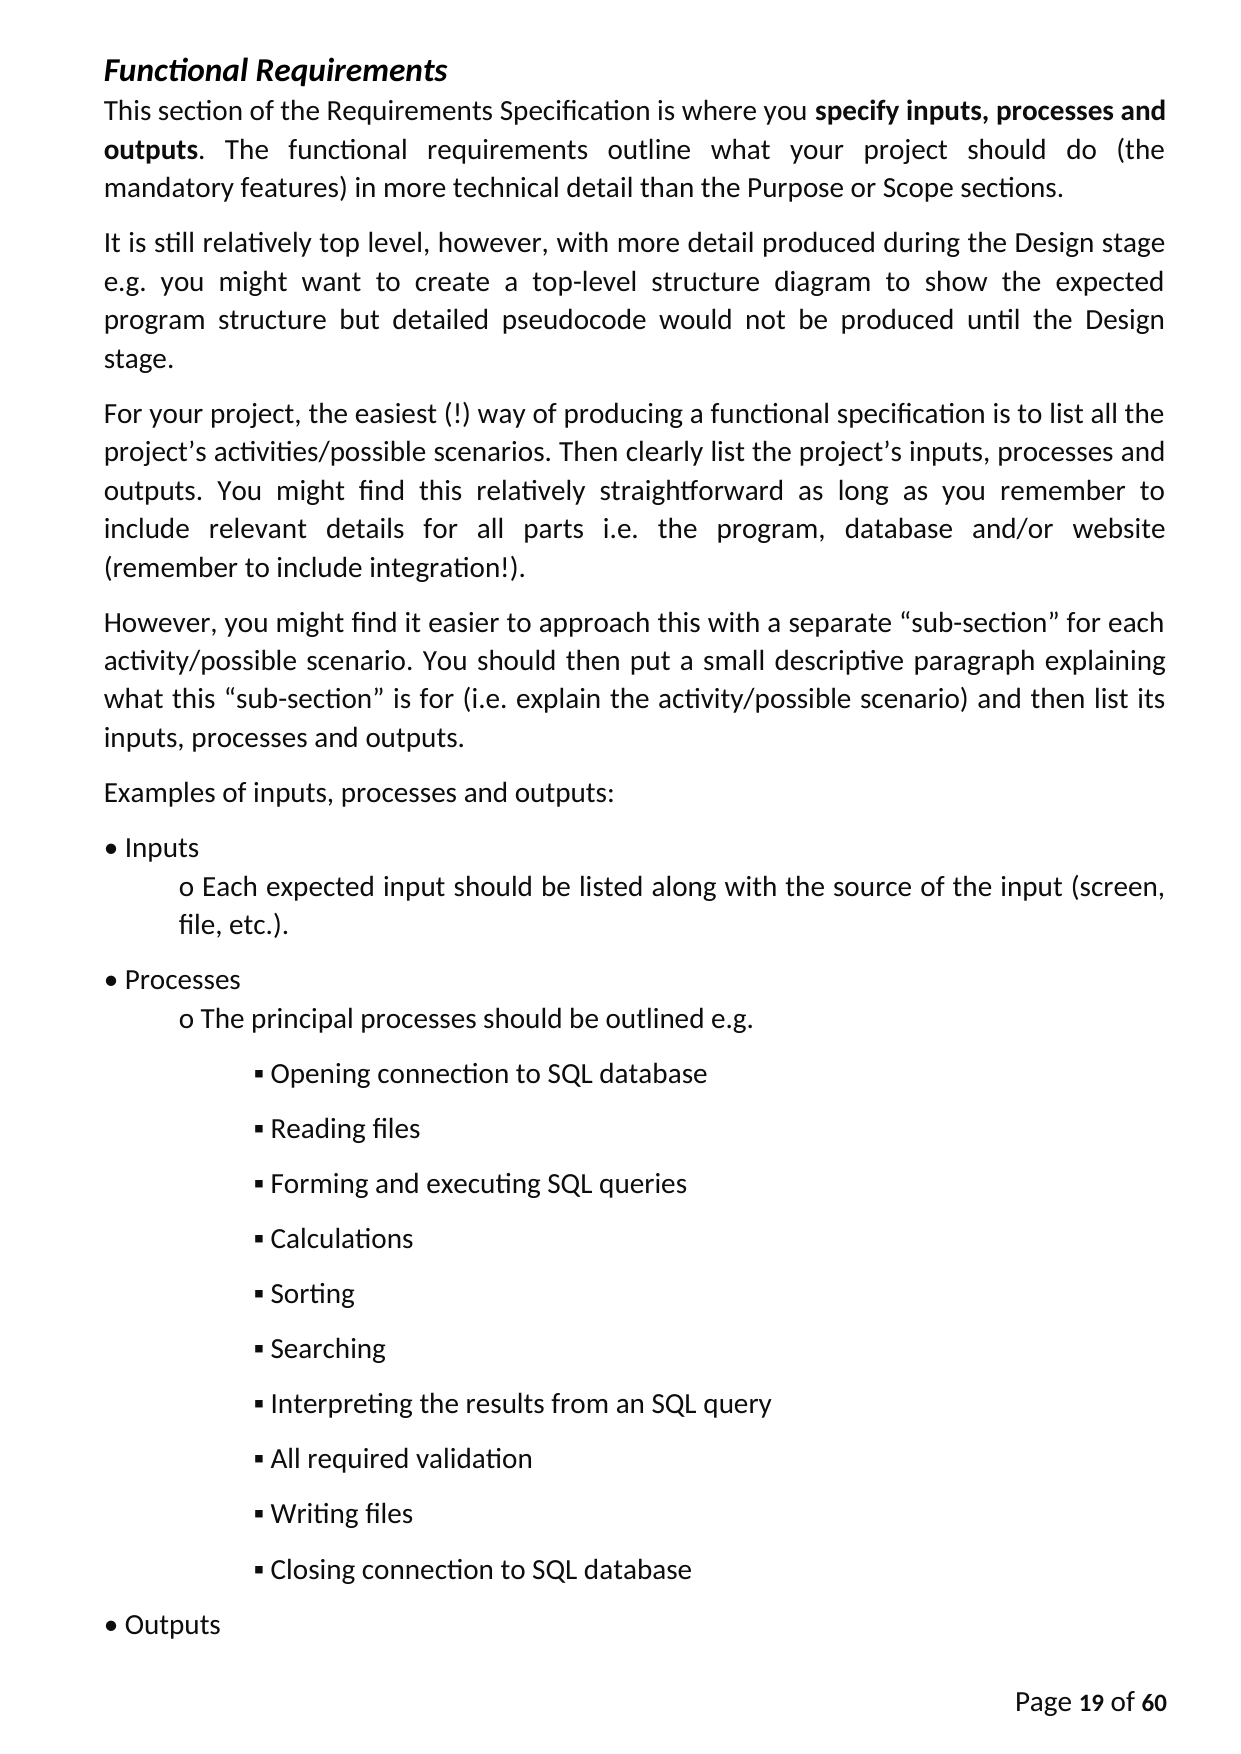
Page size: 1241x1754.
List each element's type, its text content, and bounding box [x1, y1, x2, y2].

text ▪ Searching [253, 1330, 1167, 1366]
text However, you might find it easier to approach this with a separate “sub-section” for each activity/possible scenario. You should then put a small descriptive paragraph explaining what this “sub-section” is for (i.e. explain the activity/possible scenario) and then list its inputs, processes and outputs. [103, 604, 1167, 755]
text Examples of inputs, processes and outputs: [103, 774, 1167, 810]
text • Inputs [103, 829, 1167, 865]
text For your project, the easiest (!) way of producing a functional specification is to list all the project’s activities/possible scenarios. Then clearly list the project’s inputs, processes and outputs. You might find this relatively straightforward as long as you remember to include relevant details for all parts i.e. the program, database and/or website (remember to include integration!). [103, 395, 1167, 584]
text ▪ Interpreting the results from an SQL query [253, 1385, 1167, 1421]
text ▪ Forming and executing SQL queries [253, 1165, 1167, 1201]
text ▪ Sorting [253, 1275, 1167, 1311]
text This section of the Requirements Specification is where you specify inputs, processes and outputs. The functional requirements outline what your project should do (the mandatory features) in more technical detail than the Purpose or Scope sections. [103, 92, 1167, 205]
text o Each expected input should be listed along with the source of the input (screen, file, etc.). [178, 868, 1167, 942]
text ▪ Writing files [253, 1496, 1167, 1531]
text It is still relatively top level, however, with more detail produced during the Design stage e.g. you might want to create a top-level structure diagram to show the expected program structure but detailed pseudocode would not be produced until the Design stage. [103, 224, 1167, 375]
text ▪ Closing connection to SQL database [253, 1551, 1167, 1586]
text ▪ Reading files [253, 1110, 1167, 1146]
text • Processes [103, 961, 1167, 997]
text ▪ Opening connection to SQL database [253, 1055, 1167, 1090]
subtitle Functional Requirements [103, 48, 1167, 89]
text ▪ Calculations [253, 1220, 1167, 1256]
text o The principal processes should be outlined e.g. [178, 1000, 1167, 1035]
text ▪ All required validation [253, 1441, 1167, 1476]
text • Outputs [103, 1606, 1167, 1641]
